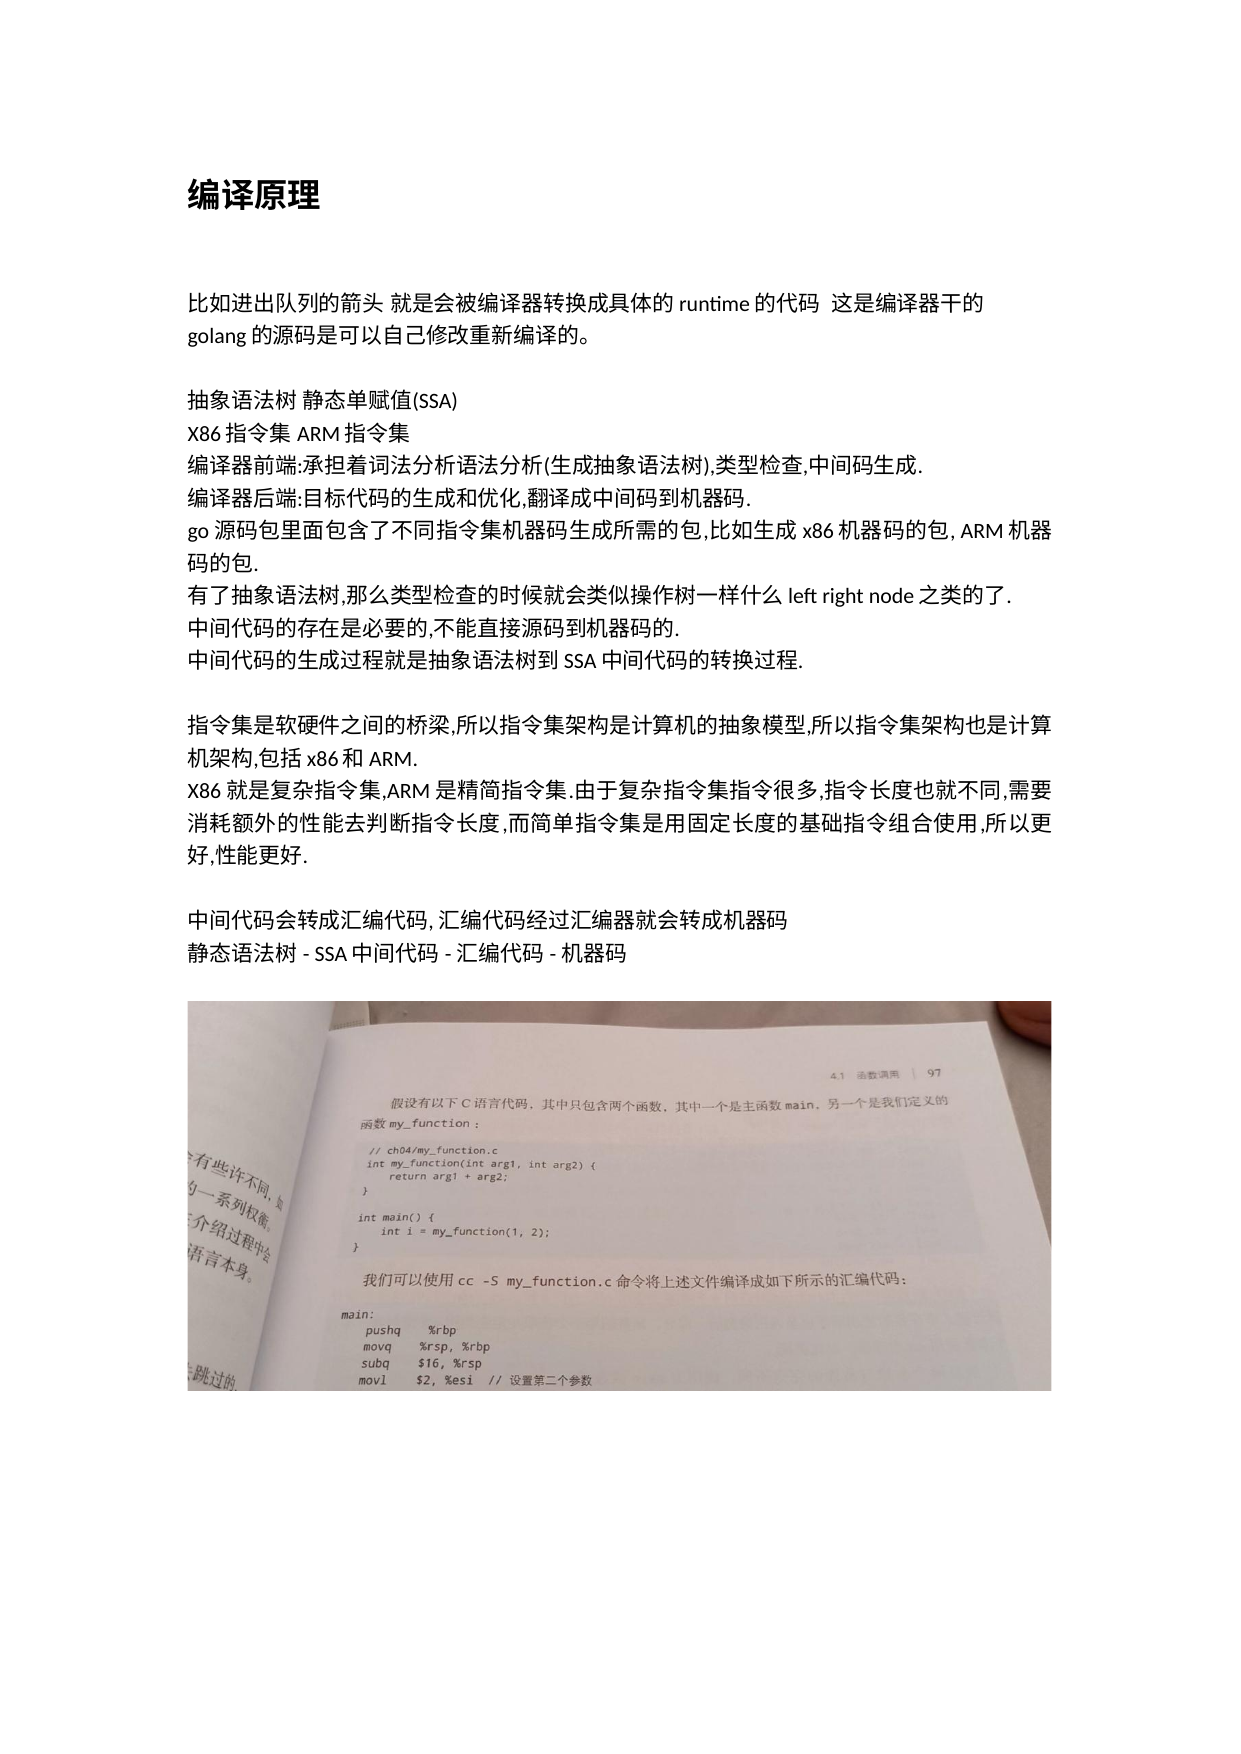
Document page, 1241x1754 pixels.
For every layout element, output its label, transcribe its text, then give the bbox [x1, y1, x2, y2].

text 比如进出队列的箭头 就是会被编译器转换成具体的runtime的代码 这是编译器干的 [187, 287, 1053, 319]
picture [187, 1001, 1052, 1391]
subtitle 编译原理 [187, 162, 1053, 227]
text 指令集是软硬件之间的桥梁,所以指令集架构是计算机的抽象模型,所以指令集架构也是计算机架构,包括x86和ARM. [187, 709, 1053, 774]
text 静态语法树 - SSA中间代码 - 汇编代码 - 机器码 [187, 937, 1053, 969]
text 中间代码的生成过程就是抽象语法树到SSA中间代码的转换过程. [187, 644, 1053, 677]
text 中间代码的存在是必要的,不能直接源码到机器码的. [187, 612, 1053, 644]
text 编译器前端:承担着词法分析语法分析(生成抽象语法树),类型检查,中间码生成. [187, 449, 1053, 482]
text 编译器后端:目标代码的生成和优化,翻译成中间码到机器码. [187, 482, 1053, 514]
text X86就是复杂指令集,ARM是精简指令集.由于复杂指令集指令很多,指令长度也就不同,需要消耗额外的性能去判断指令长度,而简单指令集是用固定长度的基础指令组合使用,所以更好,性能更好. [187, 774, 1053, 872]
text go源码包里面包含了不同指令集机器码生成所需的包,比如生成x86机器码的包, ARM机器码的包. [187, 514, 1053, 579]
text 抽象语法树 静态单赋值(SSA) [187, 384, 1053, 417]
text 中间代码会转成汇编代码, 汇编代码经过汇编器就会转成机器码 [187, 904, 1053, 937]
text golang的源码是可以自己修改重新编译的。 [187, 319, 1053, 352]
text 有了抽象语法树,那么类型检查的时候就会类似操作树一样什么left right node之类的了. [187, 579, 1053, 612]
text X86指令集 ARM指令集 [187, 417, 1053, 449]
